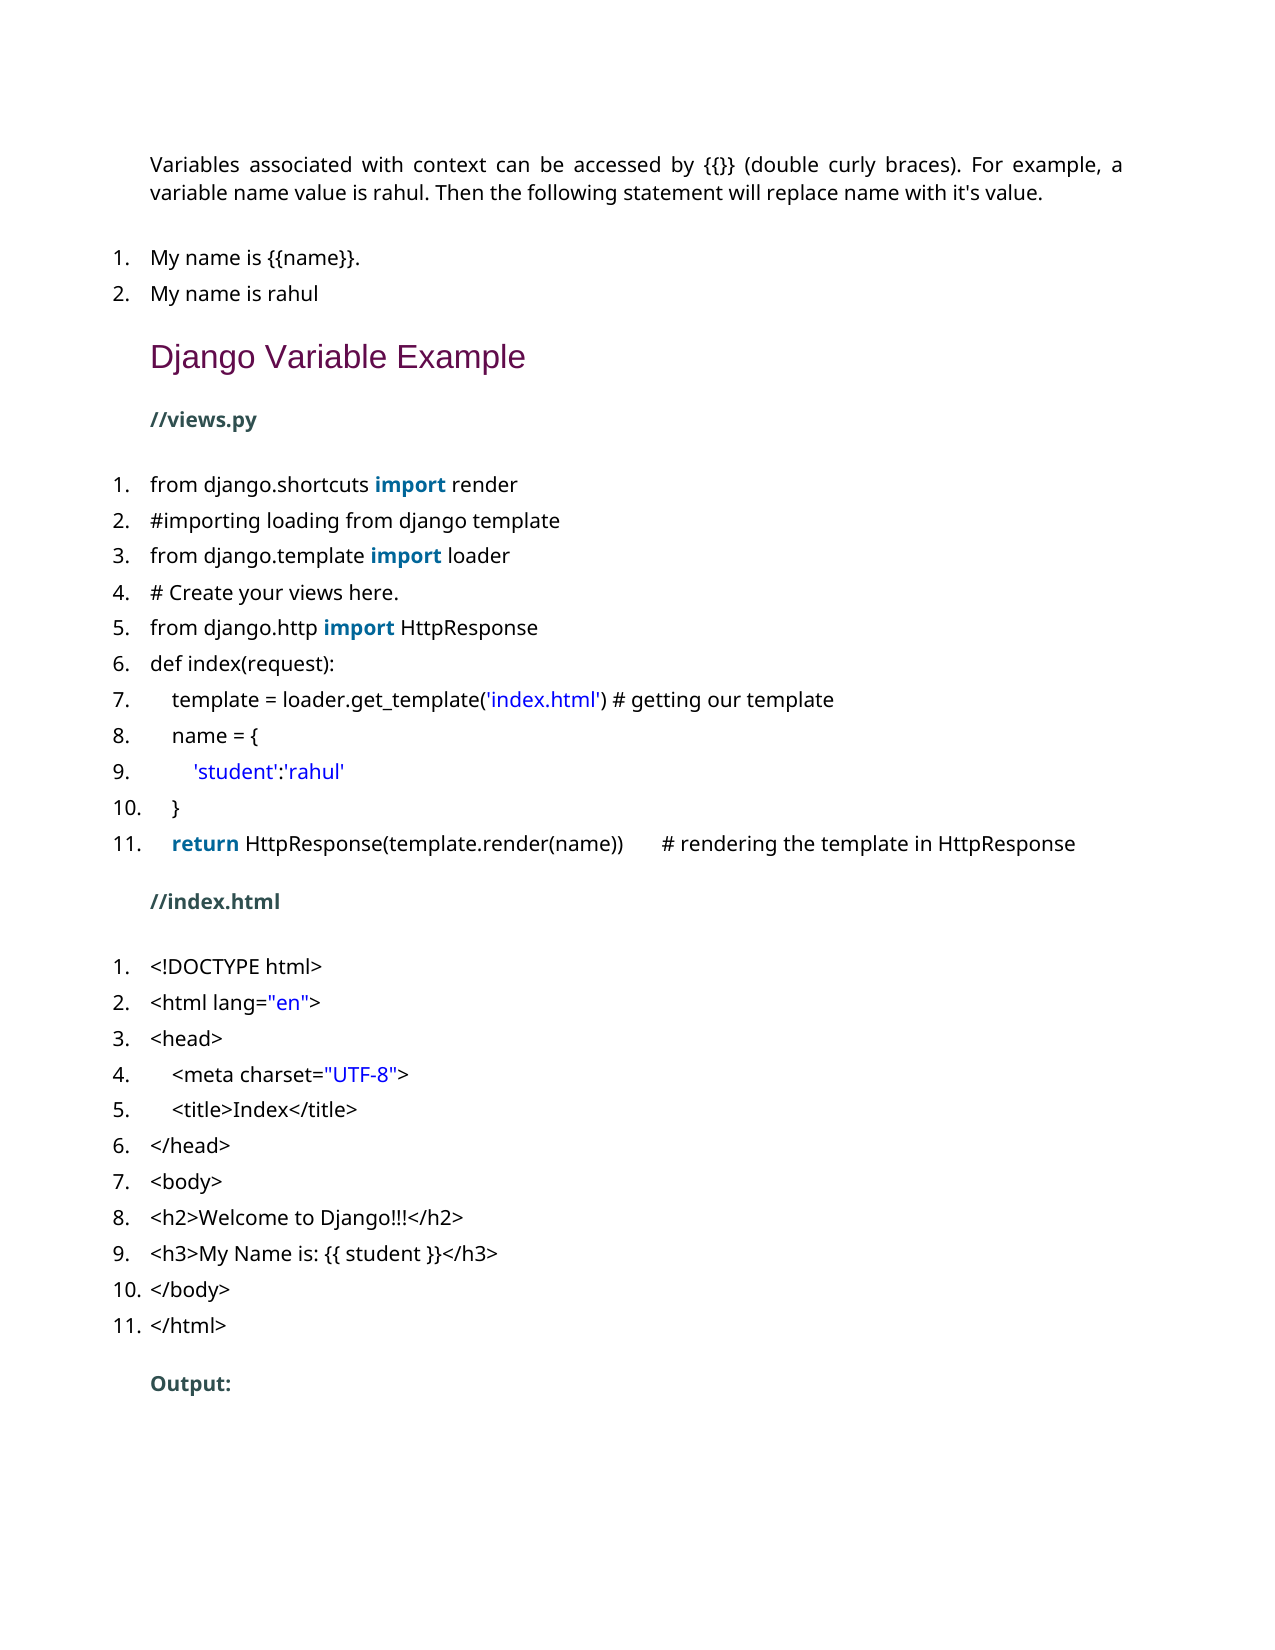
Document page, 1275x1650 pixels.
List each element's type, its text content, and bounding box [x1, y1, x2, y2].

list from django.http import HttpResponse [112, 606, 1125, 642]
list 'student':'rahul' [112, 750, 1125, 786]
text Variables associated with context can be accessed by {{}} (double curly braces). For example, a variable name value is rahul. Then the following statement will replace name with it's value. [150, 150, 1125, 207]
list return HttpResponse(template.render(name)) # rendering the template in HttpResponse [112, 822, 1125, 858]
list # Create your views here. [112, 570, 1125, 606]
list name = { [112, 714, 1125, 750]
list <!DOCTYPE html> [112, 944, 1125, 980]
list template = loader.get_template('index.html') # getting our template [112, 678, 1125, 714]
list <title>Index</title> [112, 1088, 1125, 1124]
list My name is rahul [112, 272, 1125, 308]
text //views.py [150, 405, 1125, 433]
list My name is {{name}}. [112, 236, 1125, 272]
list </html> [112, 1304, 1125, 1340]
list <h3>My Name is: {{ student }}</h3> [112, 1232, 1125, 1268]
list def index(request): [112, 642, 1125, 678]
list <body> [112, 1160, 1125, 1196]
list } [112, 786, 1125, 822]
list from django.template import loader [112, 534, 1125, 570]
list #importing loading from django template [112, 498, 1125, 534]
list </head> [112, 1124, 1125, 1160]
text Django Variable Example [150, 337, 1125, 376]
list <head> [112, 1016, 1125, 1052]
list </body> [112, 1268, 1125, 1304]
list <h2>Welcome to Django!!!</h2> [112, 1196, 1125, 1232]
list from django.shortcuts import render [112, 462, 1125, 498]
list <html lang="en"> [112, 980, 1125, 1016]
text Output: [150, 1369, 1125, 1397]
list <meta charset="UTF-8"> [112, 1052, 1125, 1088]
text //index.html [150, 887, 1125, 915]
